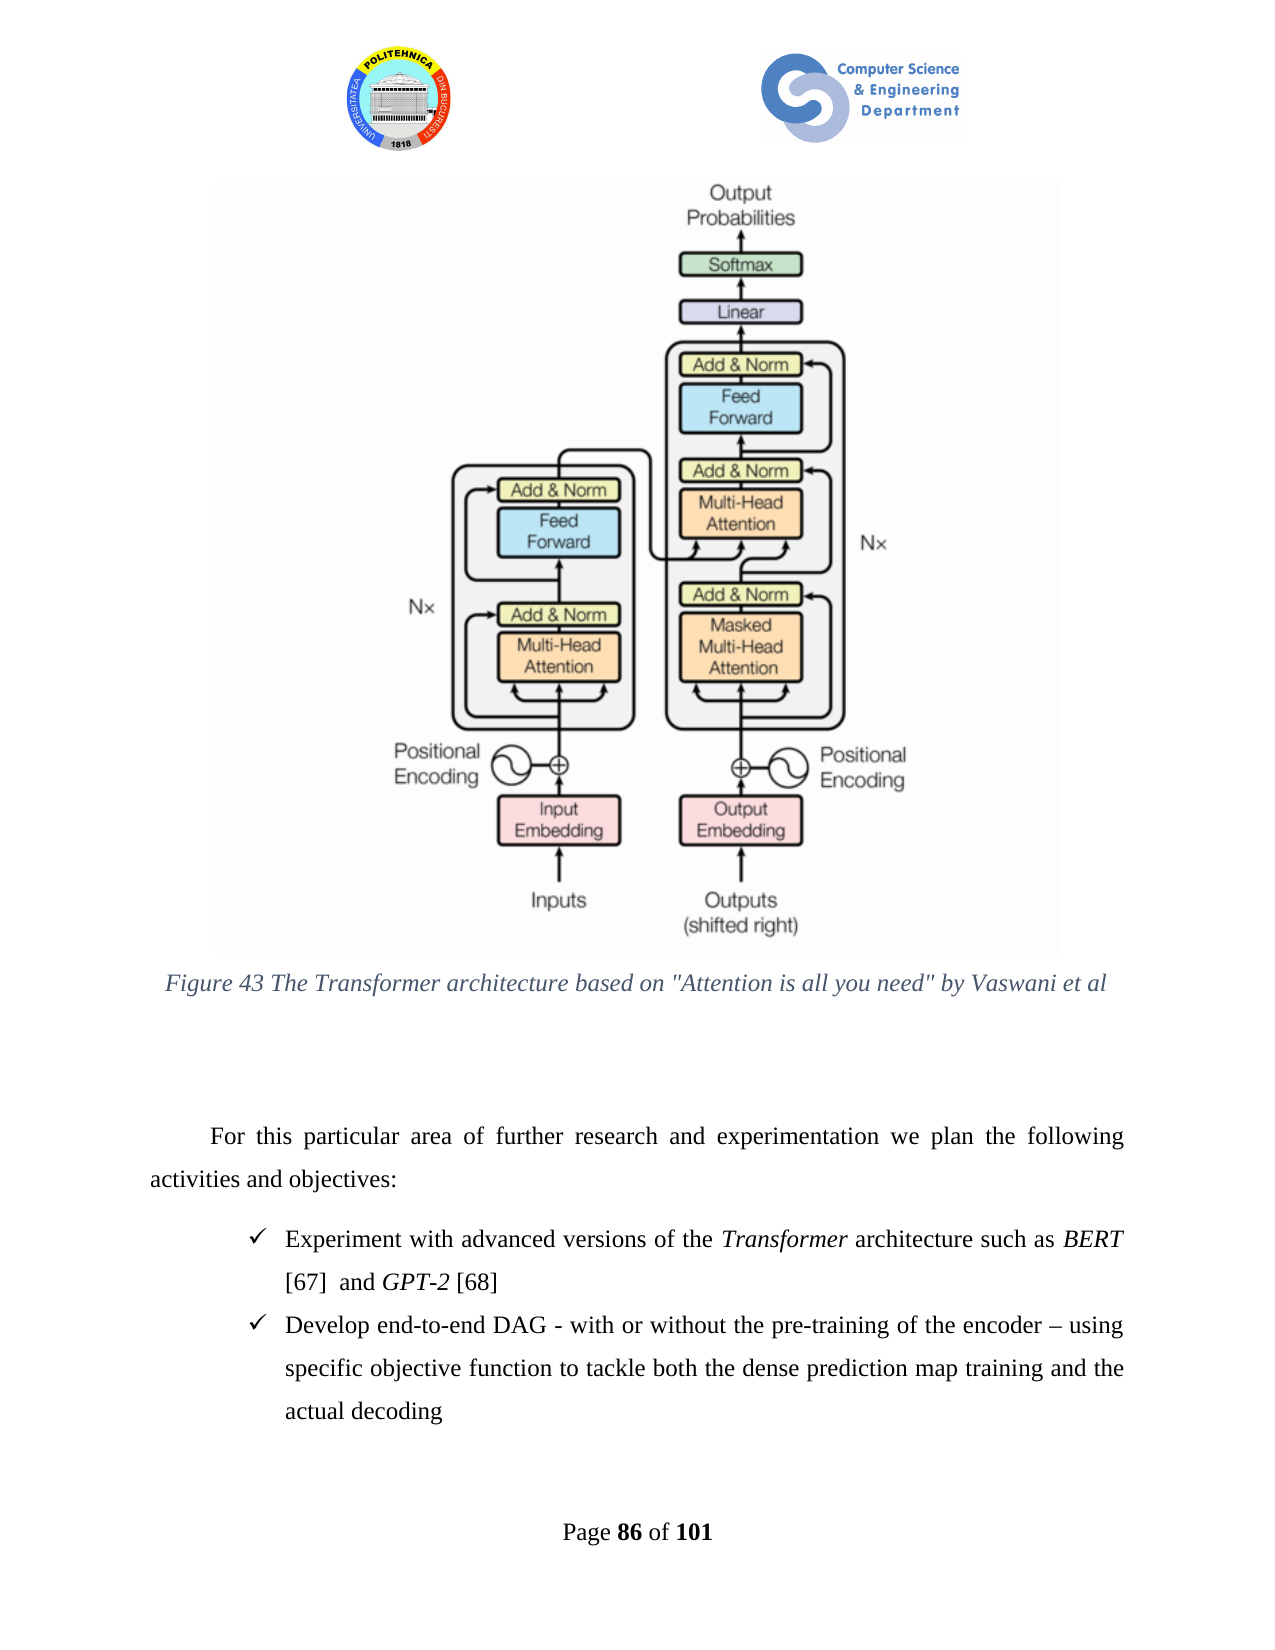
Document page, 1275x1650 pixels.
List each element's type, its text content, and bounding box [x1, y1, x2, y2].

picture [760, 53, 963, 144]
picture [346, 46, 451, 151]
text For this particular area of further research and experimentation we plan the following activities and objectives: [150, 1121, 1125, 1193]
table_header Figure 43 The Transformer architecture based on "Attention is all you need" by Vaswani et al [150, 179, 1124, 1061]
list Develop end-to-end DAG - with or without the pre-training of the encoder – using specific objective function to tackle both the dense prediction map training and the actual decoding [247, 1310, 1125, 1425]
list Experiment with advanced versions of the Transformer architecture such as BERT and GPT-2 [247, 1224, 1125, 1296]
picture [215, 178, 1059, 955]
